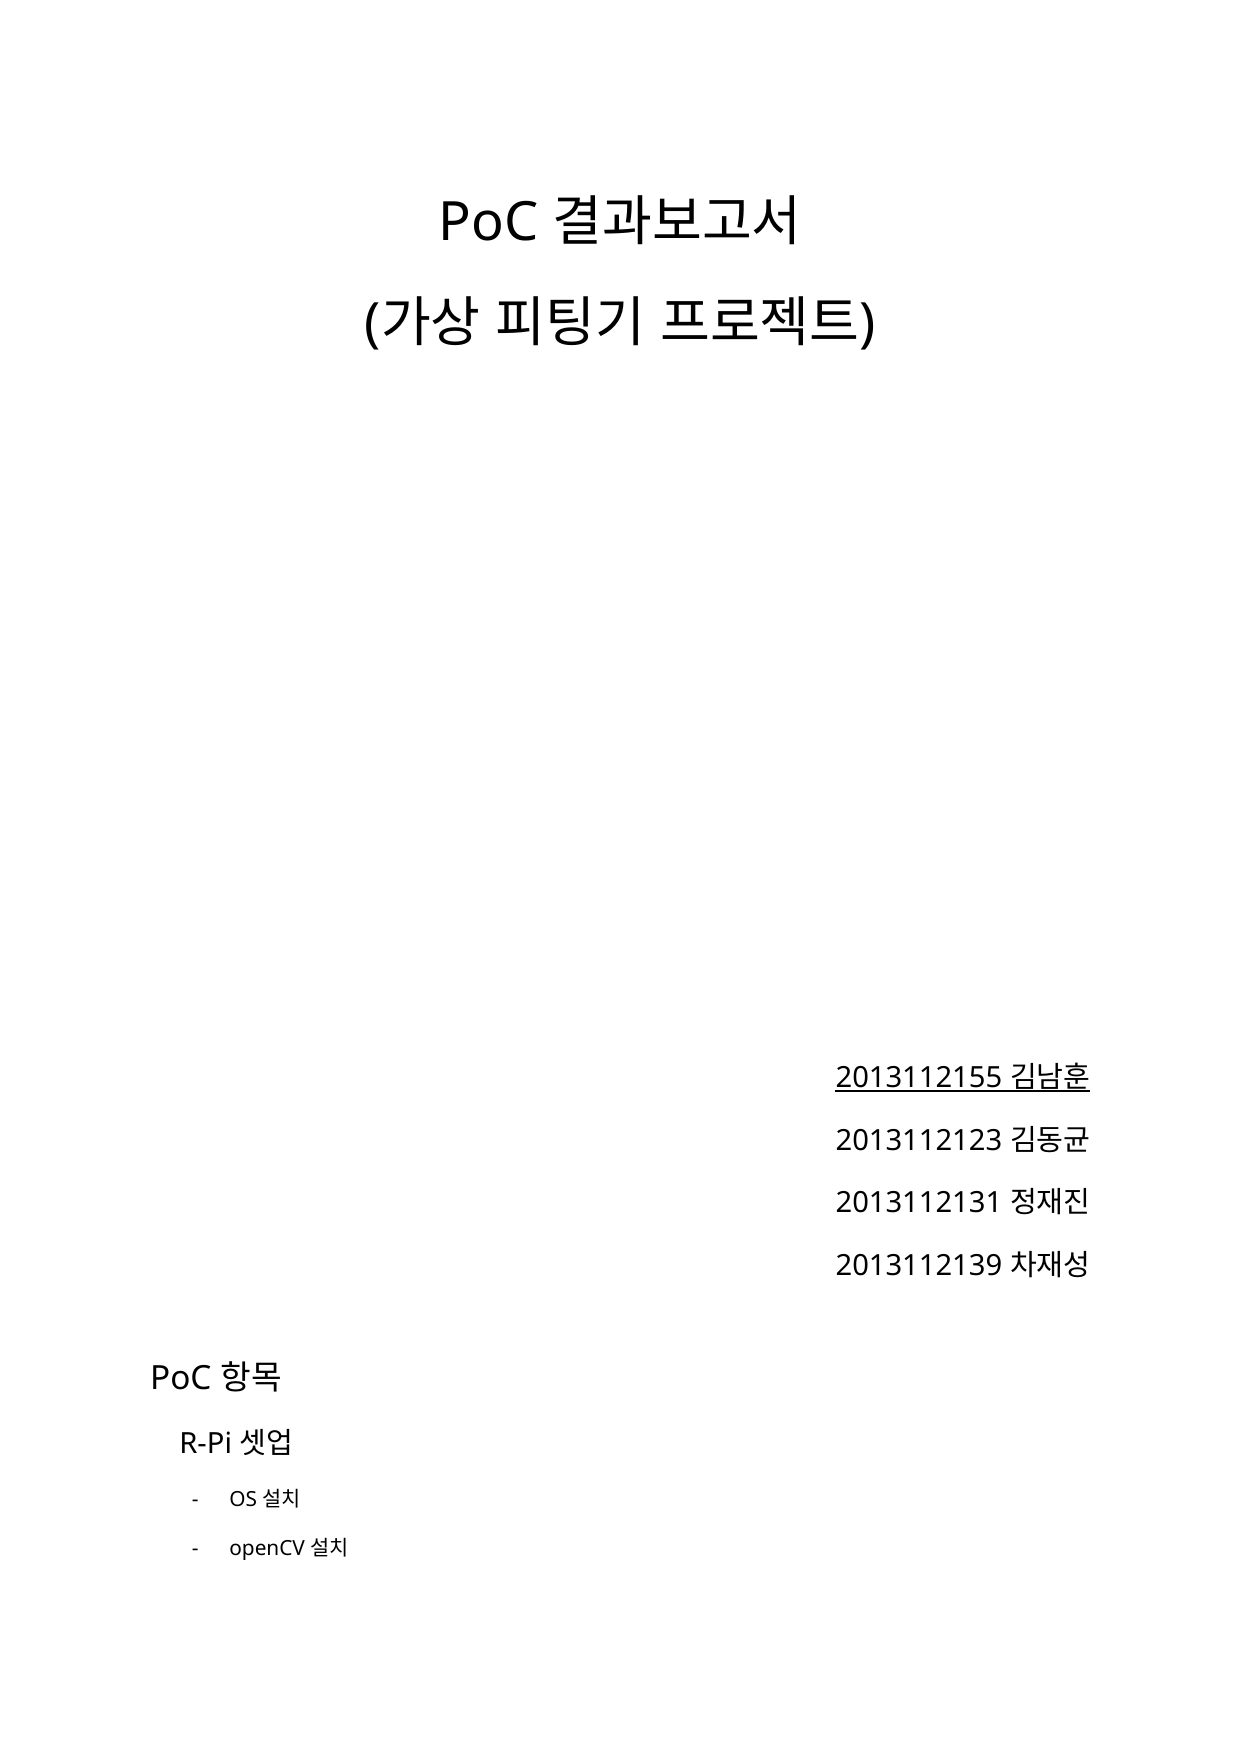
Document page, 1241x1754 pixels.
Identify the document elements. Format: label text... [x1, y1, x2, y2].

text 2013112131 정재진 [150, 1179, 1090, 1221]
text PoC 항목 [150, 1351, 1090, 1399]
text (가상 피팅기 프로젝트) [150, 279, 1090, 357]
text 2013112123 김동균 [150, 1116, 1090, 1159]
list OS 설치 [192, 1482, 1090, 1513]
text R-Pi 셋업 [150, 1420, 1090, 1462]
text 2013112155 김남훈 [150, 1054, 1090, 1096]
list openCV 설치 [192, 1532, 1090, 1562]
text 2013112139 차재성 [150, 1241, 1090, 1284]
text PoC 결과보고서 [150, 177, 1090, 256]
